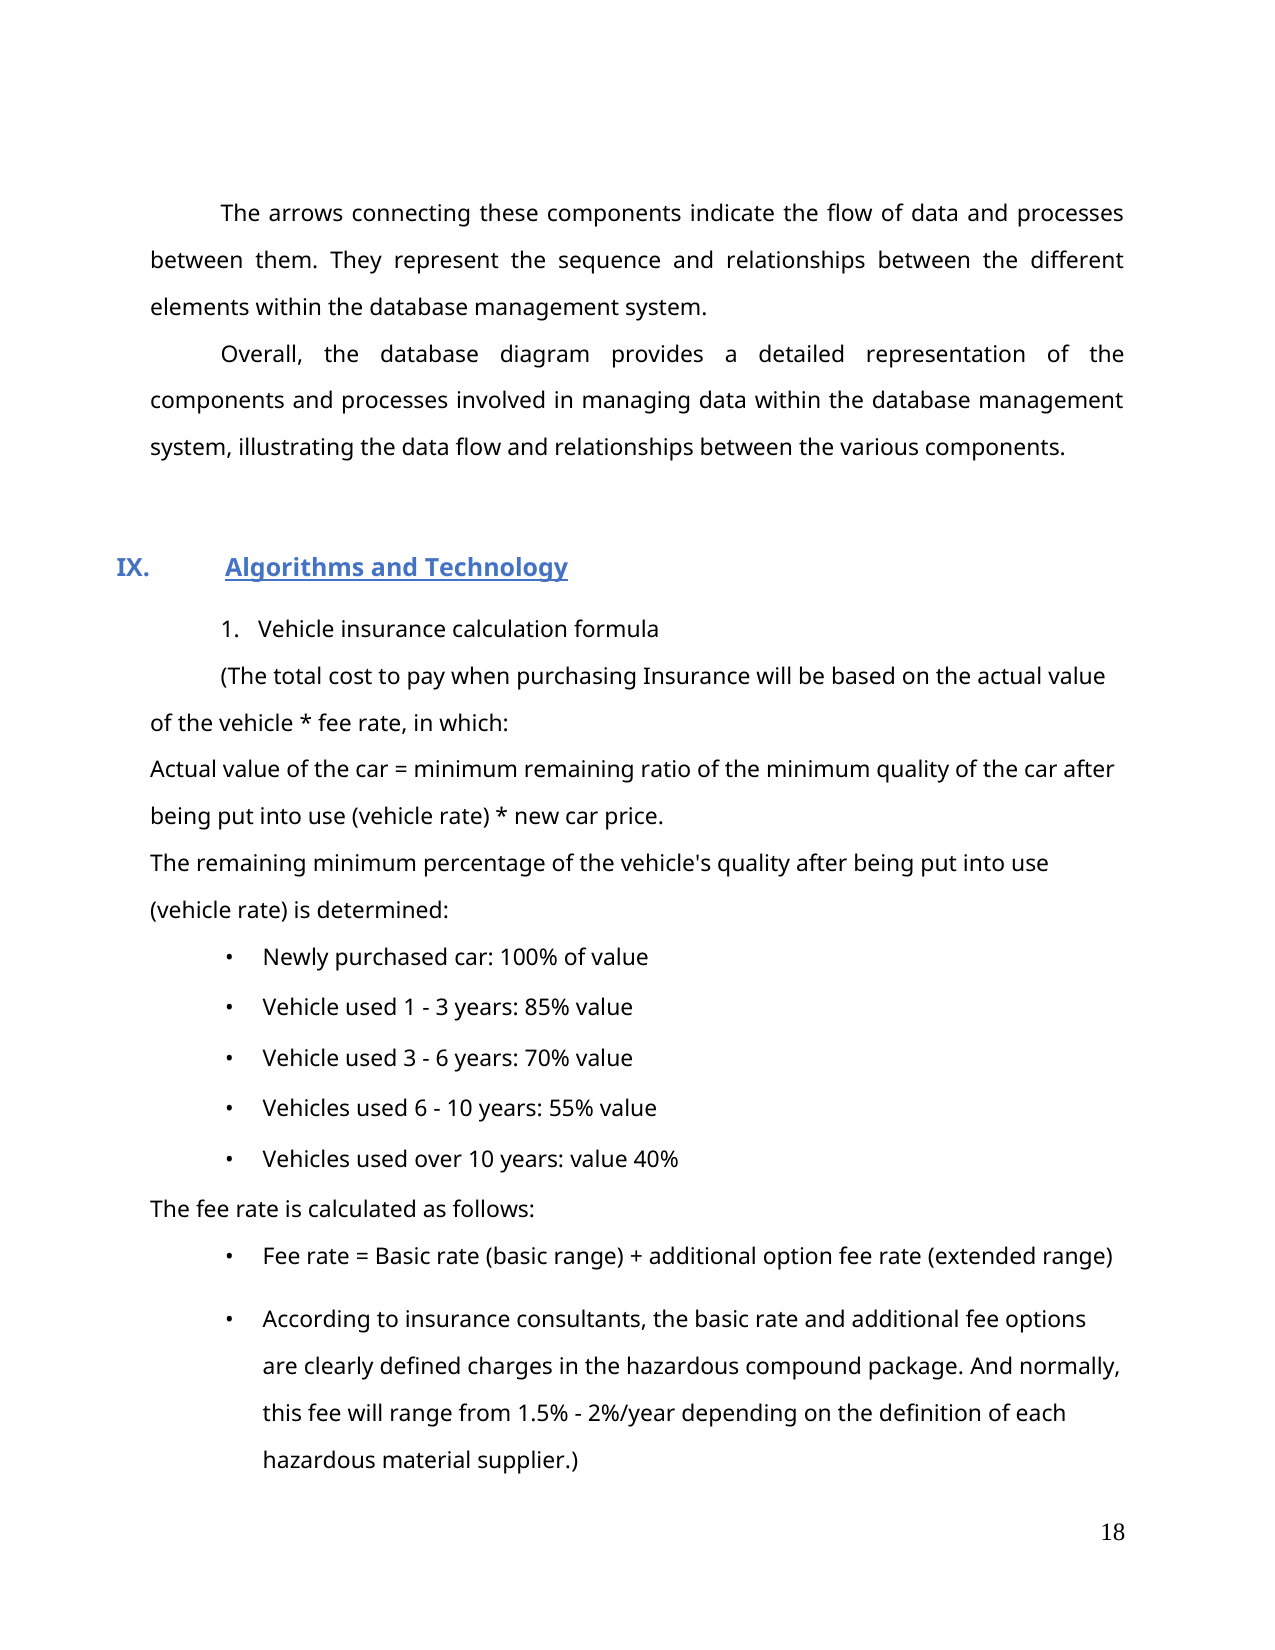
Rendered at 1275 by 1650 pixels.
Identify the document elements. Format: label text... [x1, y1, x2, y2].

text The fee rate is calculated as follows: [150, 1193, 1125, 1224]
text (The total cost to pay when purchasing Insurance will be based on the actual value of the vehicle * fee rate, in which: [150, 660, 1125, 738]
text The remaining minimum percentage of the vehicle's quality after being put into use (vehicle rate) is determined: [150, 847, 1125, 925]
list Newly purchased car: 100% of value [225, 941, 1125, 972]
list Vehicle insurance calculation formula [220, 613, 1125, 644]
text The arrows connecting these components indicate the flow of data and processes between them. They represent the sequence and relationships between the different elements within the database management system. [150, 197, 1125, 322]
list According to insurance consultants, the basic rate and additional fee options are clearly defined charges in the hazardous compound package. And normally, this fee will range from 1.5% - 2%/year depending on the definition of each hazardous material supplier.) [225, 1303, 1125, 1475]
text Actual value of the car = minimum remaining ratio of the minimum quality of the car after being put into use (vehicle rate) * new car price. [150, 753, 1125, 832]
list Vehicles used over 10 years: value 40% [225, 1143, 1125, 1174]
list Vehicles used 6 - 10 years: 55% value [225, 1092, 1125, 1123]
subtitle Algorithms and Technology [150, 550, 1125, 584]
list Vehicle used 3 - 6 years: 70% value [225, 1042, 1125, 1073]
list Fee rate = Basic rate (basic range) + additional option fee rate (extended range) [225, 1240, 1125, 1271]
text Overall, the database diagram provides a detailed representation of the components and processes involved in managing data within the database management system, illustrating the data flow and relationships between the various components. [150, 337, 1125, 462]
list Vehicle used 1 - 3 years: 85% value [225, 991, 1125, 1023]
